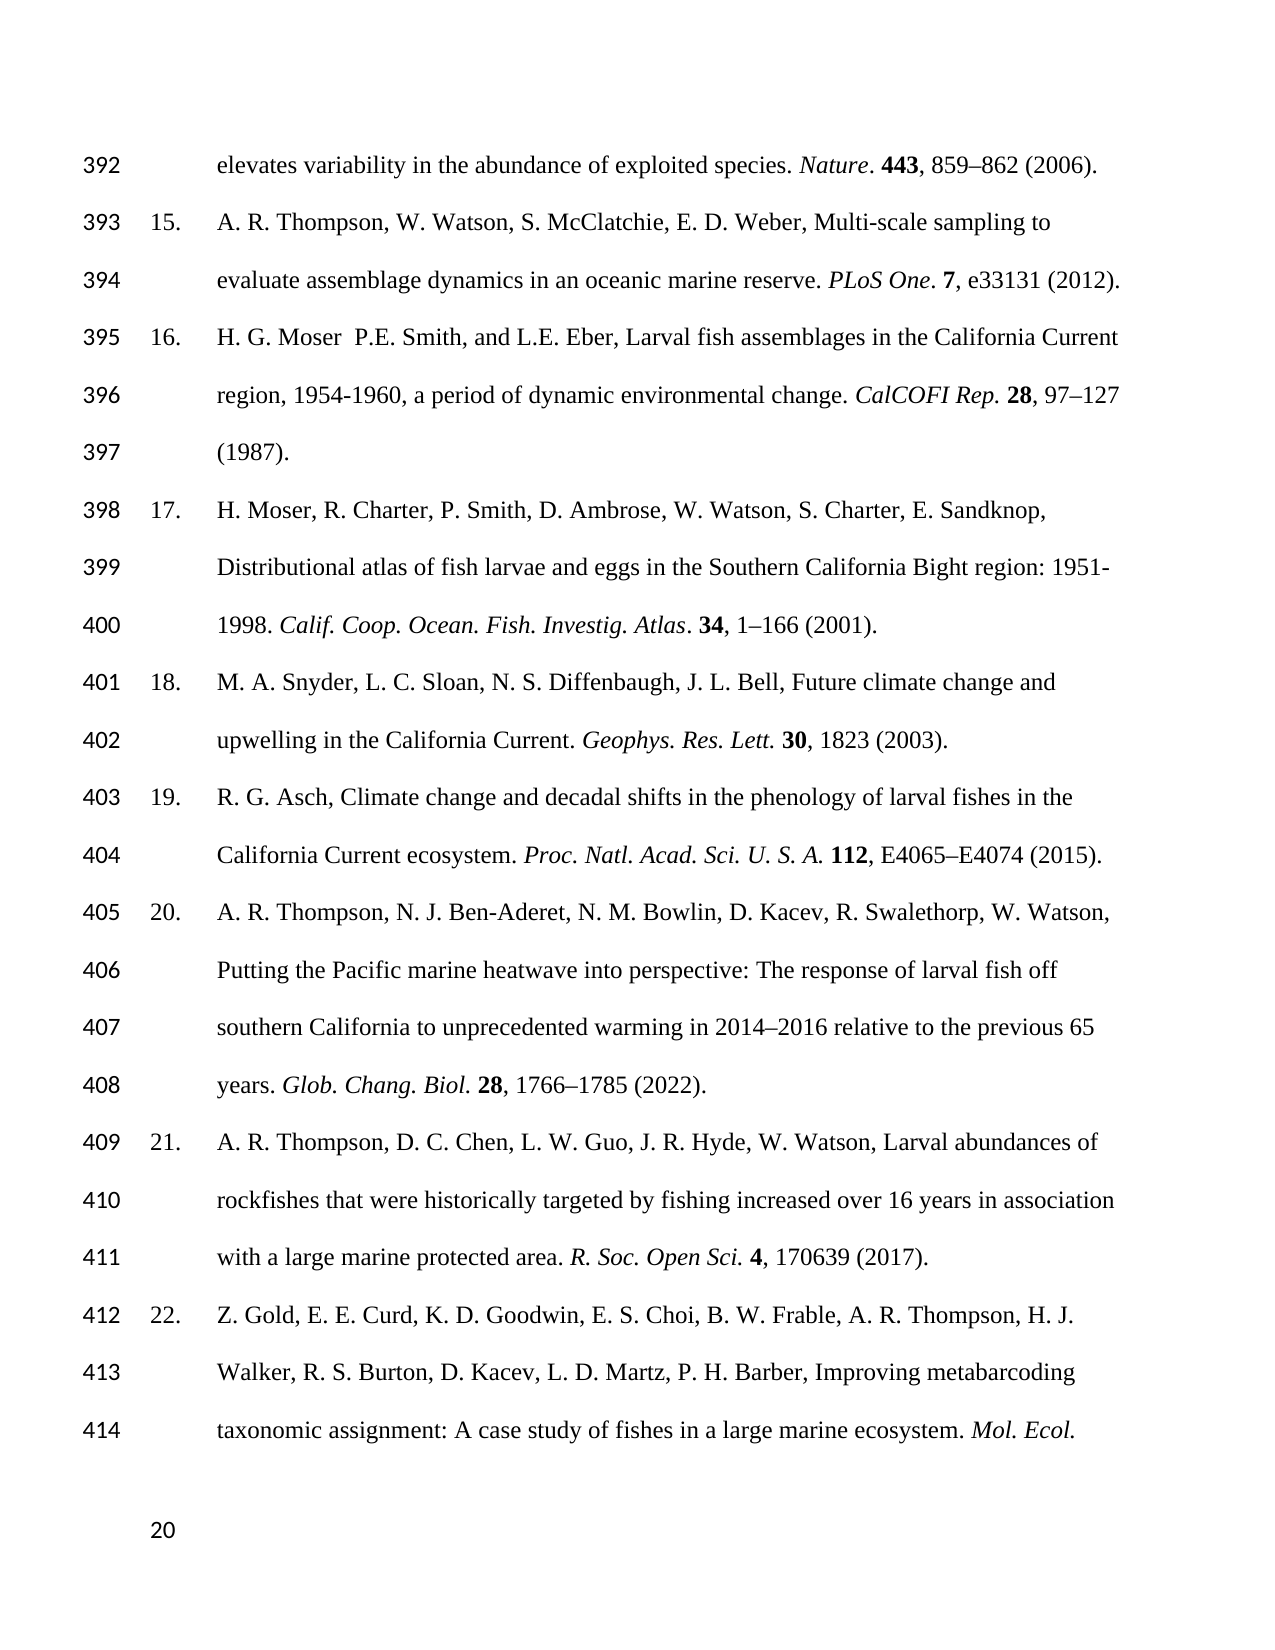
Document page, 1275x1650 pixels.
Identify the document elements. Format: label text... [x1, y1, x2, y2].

text 16. H. G. Moser P.E. Smith, and L.E. Eber, Larval fish assemblages in the California Current region, 1954-1960, a period of dynamic environmental change. CalCOFI Rep. 28, 97–127 (1987). [150, 322, 1125, 466]
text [150, 1300, 1125, 1444]
text 21. A. R. Thompson, D. C. Chen, L. W. Guo, J. R. Hyde, W. Watson, Larval abundances of rockfishes that were historically targeted by fishing increased over 16 years in association with a large marine protected area. R. Soc. Open Sci. 4, 170639 (2017). [150, 1127, 1125, 1271]
text 19. R. G. Asch, Climate change and decadal shifts in the phenology of larval fishes in the California Current ecosystem. Proc. Natl. Acad. Sci. U. S. A. 112, E4065–E4074 (2015). [150, 782, 1125, 869]
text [150, 150, 1125, 179]
text 17. H. Moser, R. Charter, P. Smith, D. Ambrose, W. Watson, S. Charter, E. Sandknop, Distributional atlas of fish larvae and eggs in the Southern California Bight region: 1951-1998. Calif. Coop. Ocean. Fish. Investig. Atlas. 34, 1–166 (2001). [150, 495, 1125, 639]
text 15. A. R. Thompson, W. Watson, S. McClatchie, E. D. Weber, Multi-scale sampling to evaluate assemblage dynamics in an oceanic marine reserve. PLoS One. 7, e33131 (2012). [150, 207, 1125, 294]
text 18. M. A. Snyder, L. C. Sloan, N. S. Diffenbaugh, J. L. Bell, Future climate change and upwelling in the California Current. Geophys. Res. Lett. 30, 1823 (2003). [150, 667, 1125, 754]
text 20. A. R. Thompson, N. J. Ben-Aderet, N. M. Bowlin, D. Kacev, R. Swalethorp, W. Watson, Putting the Pacific marine heatwave into perspective: The response of larval fish off southern California to unprecedented warming in 2014–2016 relative to the previous 65 years. Glob. Chang. Biol. 28, 1766–1785 (2022). [150, 897, 1125, 1099]
